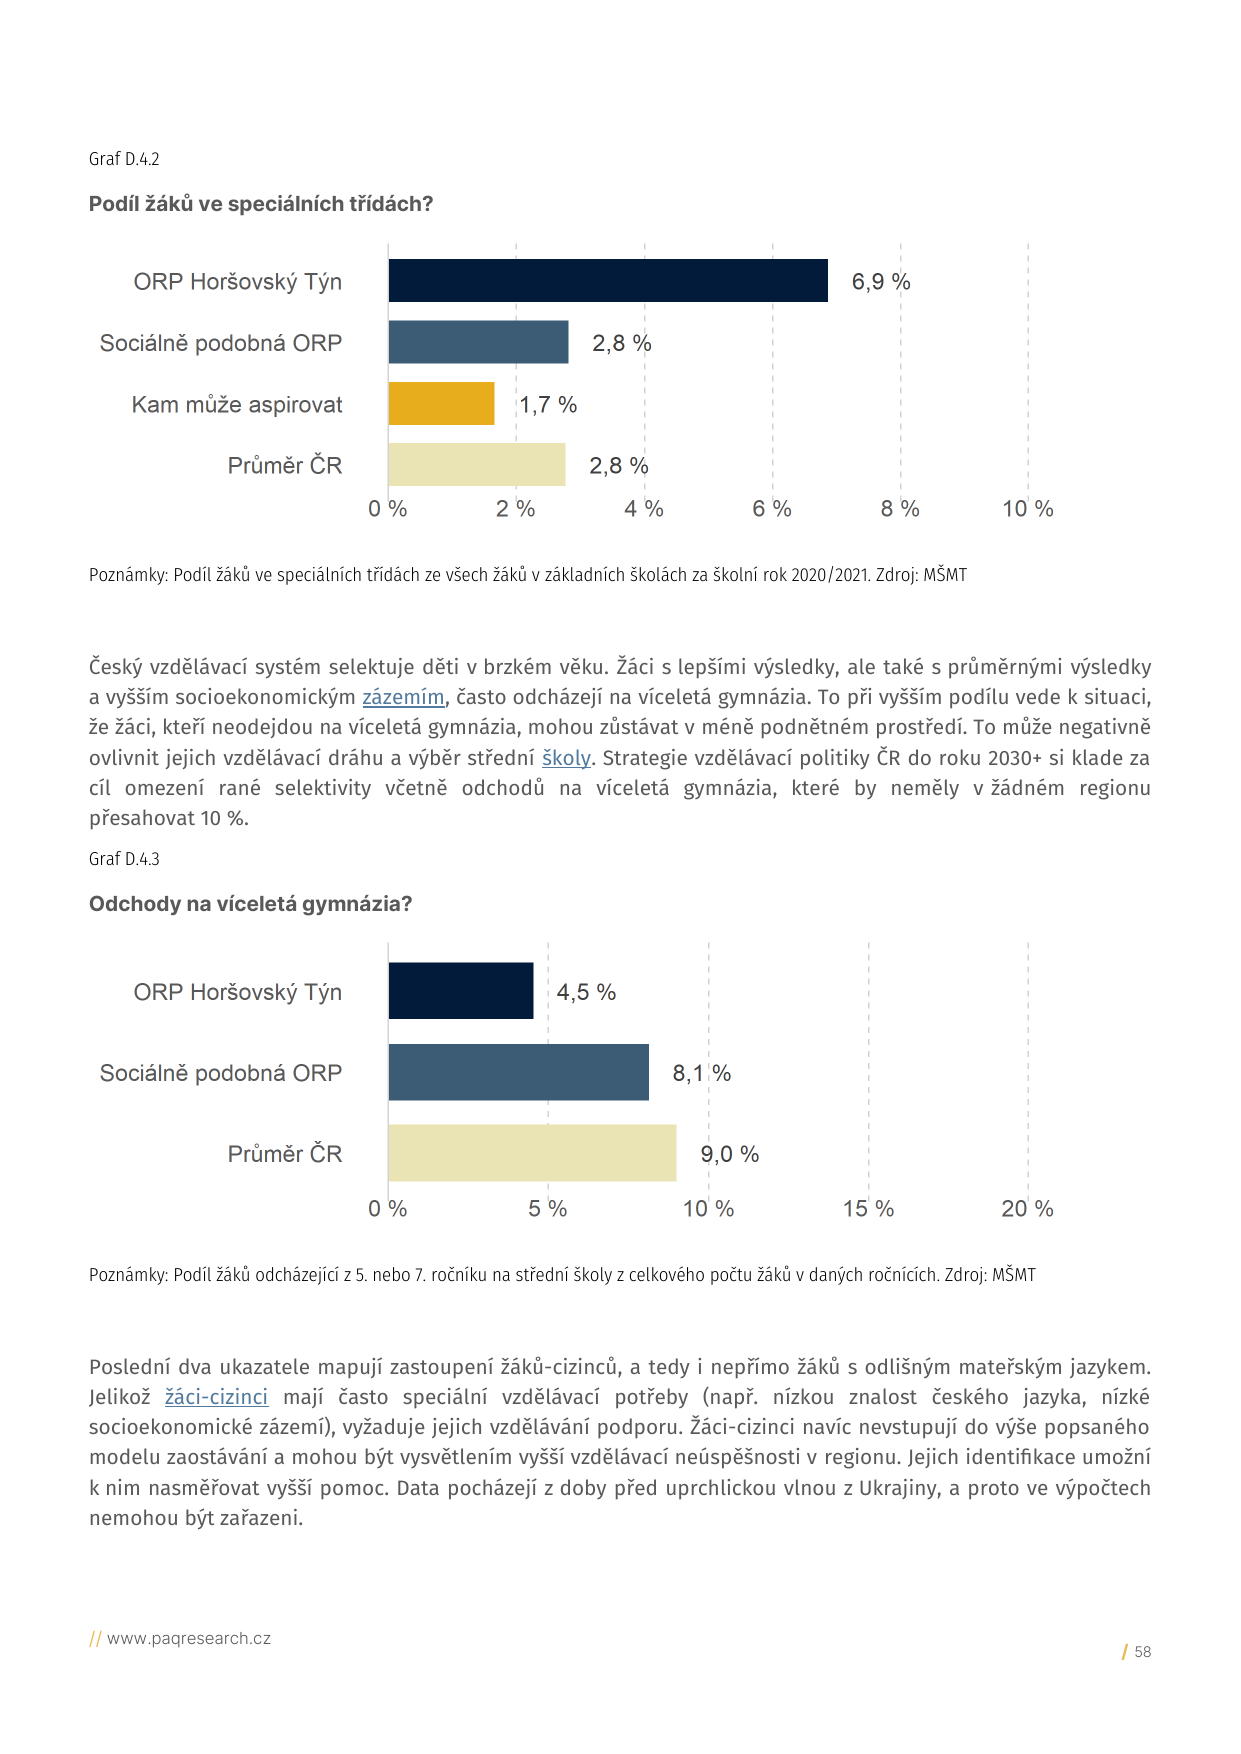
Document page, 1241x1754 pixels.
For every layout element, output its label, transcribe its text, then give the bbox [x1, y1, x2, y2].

text Podíl žáků ve speciálních třídách? [89, 186, 1152, 216]
text Odchody na víceletá gymnázia? [89, 886, 1152, 916]
text Poznámky: Podíl žáků ve speciálních třídách ze všech žáků v základních školách za školní rok 2020/2021. Zdroj: MŠMT [89, 564, 1152, 587]
text Poznámky: Podíl žáků odcházející z 5. nebo 7. ročníku na střední školy z celkového počtu žáků v daných ročnících. Zdroj: MŠMT [89, 1264, 1152, 1287]
text Graf D.4.3 [89, 847, 1152, 870]
text Poslední dva ukazatele mapují zastoupení žáků-cizinců, a tedy i nepřímo žáků s odlišným mateřským jazykem. Jelikož žáci-cizinci mají často speciální vzdělávací potřeby (např. nízkou znalost českého jazyka, nízké socioekonomické zázemí), vyžaduje jejich vzdělávání podporu. Žáci-cizinci navíc nevstupují do výše popsaného modelu zaostávání a mohou být vysvětlením vyšší vzdělávací neúspěšnosti v regionu. Jejich identifikace umožní k nim nasměřovat vyšší pomoc. Data pocházejí z doby před uprchlickou vlnou z Ukrajiny, a proto ve výpočtech nemohou být zařazeni. [89, 1349, 1152, 1531]
picture [88, 216, 1139, 548]
picture [88, 916, 1139, 1248]
text Graf D.4.2 [89, 148, 1152, 170]
text Český vzdělávací systém selektuje děti v brzkém věku. Žáci s lepšími výsledky, ale také s průměrnými výsledky a vyšším socioekonomickým zázemím, často odcházejí na víceletá gymnázia. To při vyšším podílu vede k situaci, že žáci, kteří neodejdou na víceletá gymnázia, mohou zůstávat v méně podnětném prostředí. To může negativně ovlivnit jejich vzdělávací dráhu a výběr střední školy. Strategie vzdělávací politiky ČR do roku 2030+ si klade za cíl omezení rané selektivity včetně odchodů na víceletá gymnázia, které by neměly v žádném regionu přesahovat 10 %. [89, 649, 1152, 831]
